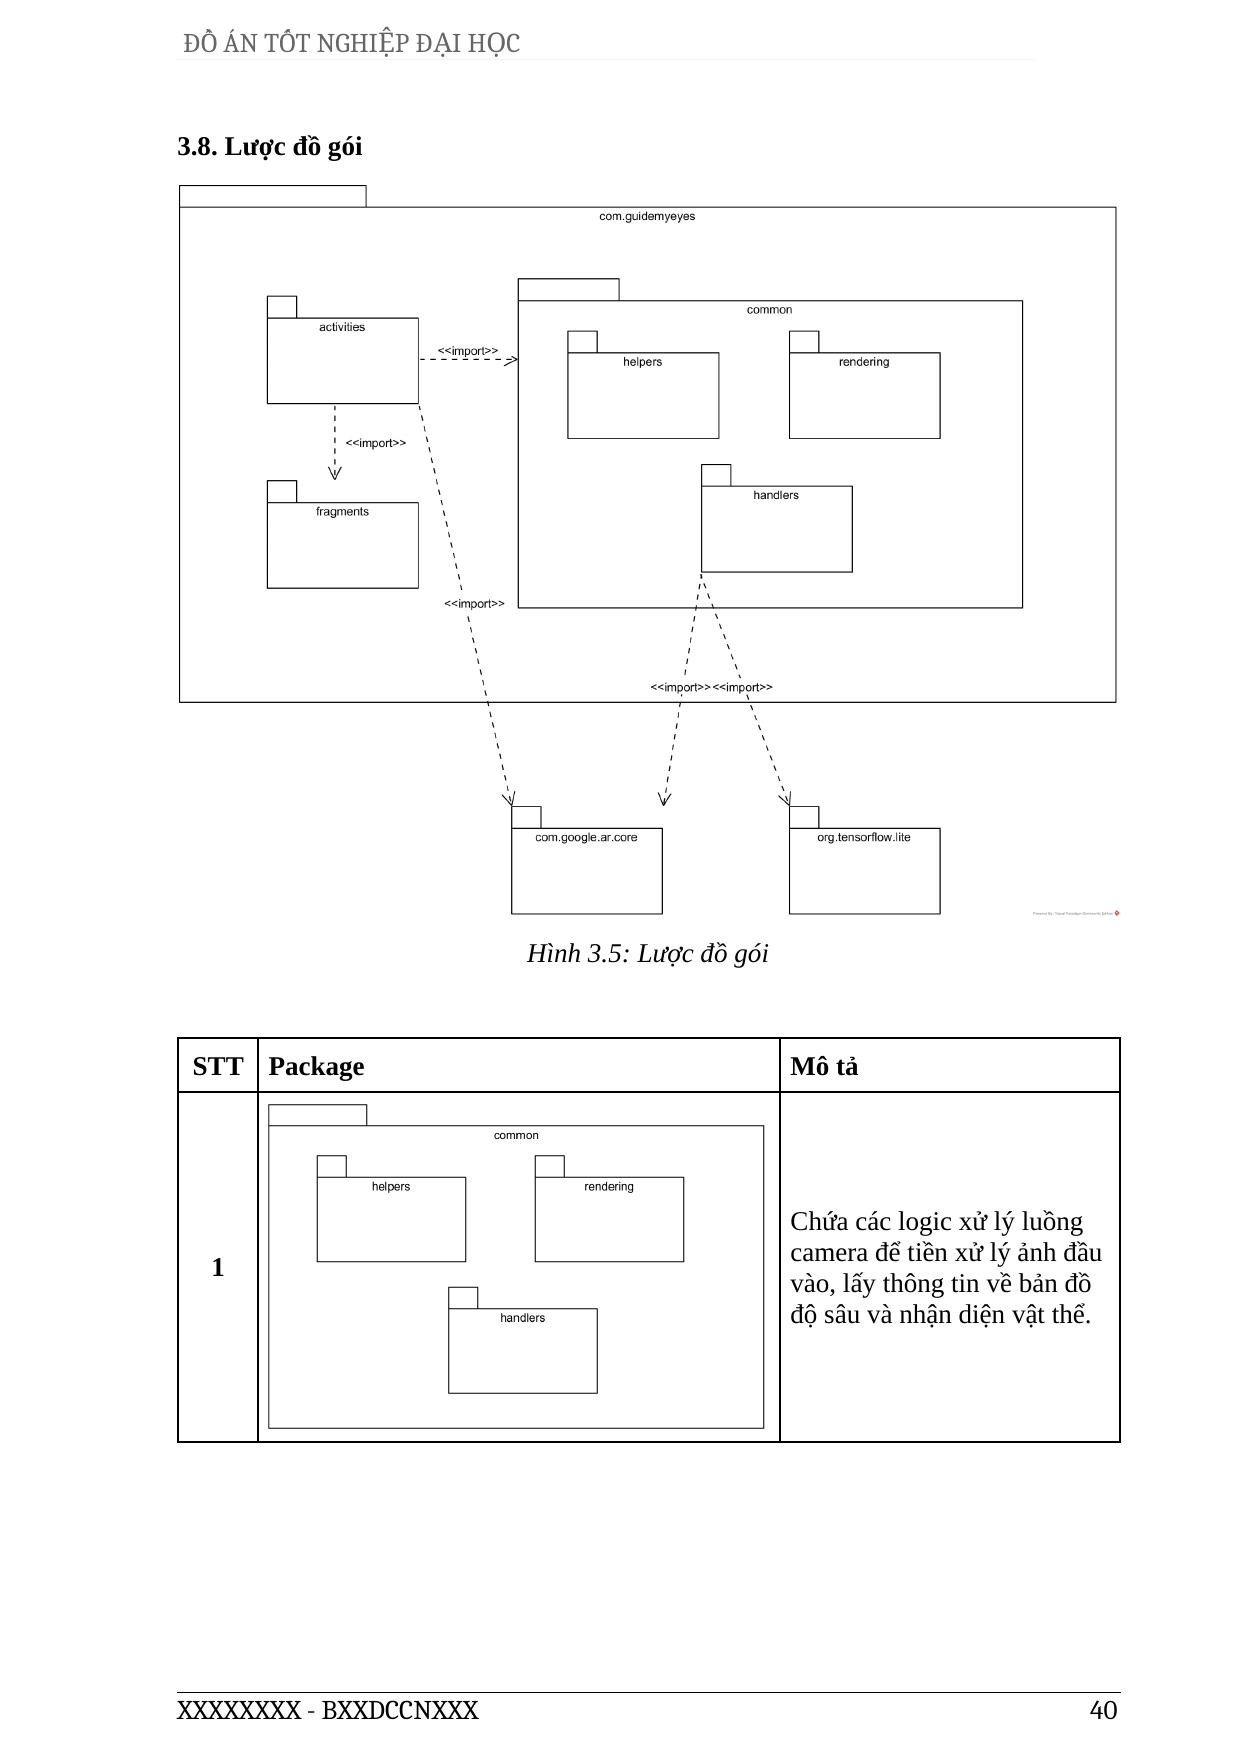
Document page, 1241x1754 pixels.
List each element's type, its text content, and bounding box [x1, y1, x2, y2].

picture [268, 1103, 766, 1431]
picture [177, 183, 1121, 919]
table_header STT [179, 1039, 257, 1091]
subtitle 3.8. Lược đồ gói [177, 131, 1121, 162]
table_cell [259, 1093, 779, 1441]
table_header Package [259, 1039, 779, 1091]
table_cell 1 [179, 1093, 257, 1441]
table_header Mô tả [781, 1039, 1119, 1091]
table_cell Chứa các logic xử lý luồng camera để tiền xử lý ảnh đầu vào, lấy thông tin về bản đồ độ sâu và nhận diện vật thể. [781, 1093, 1119, 1441]
subtitle Hình 3.5: Lược đồ gói [177, 937, 1121, 969]
